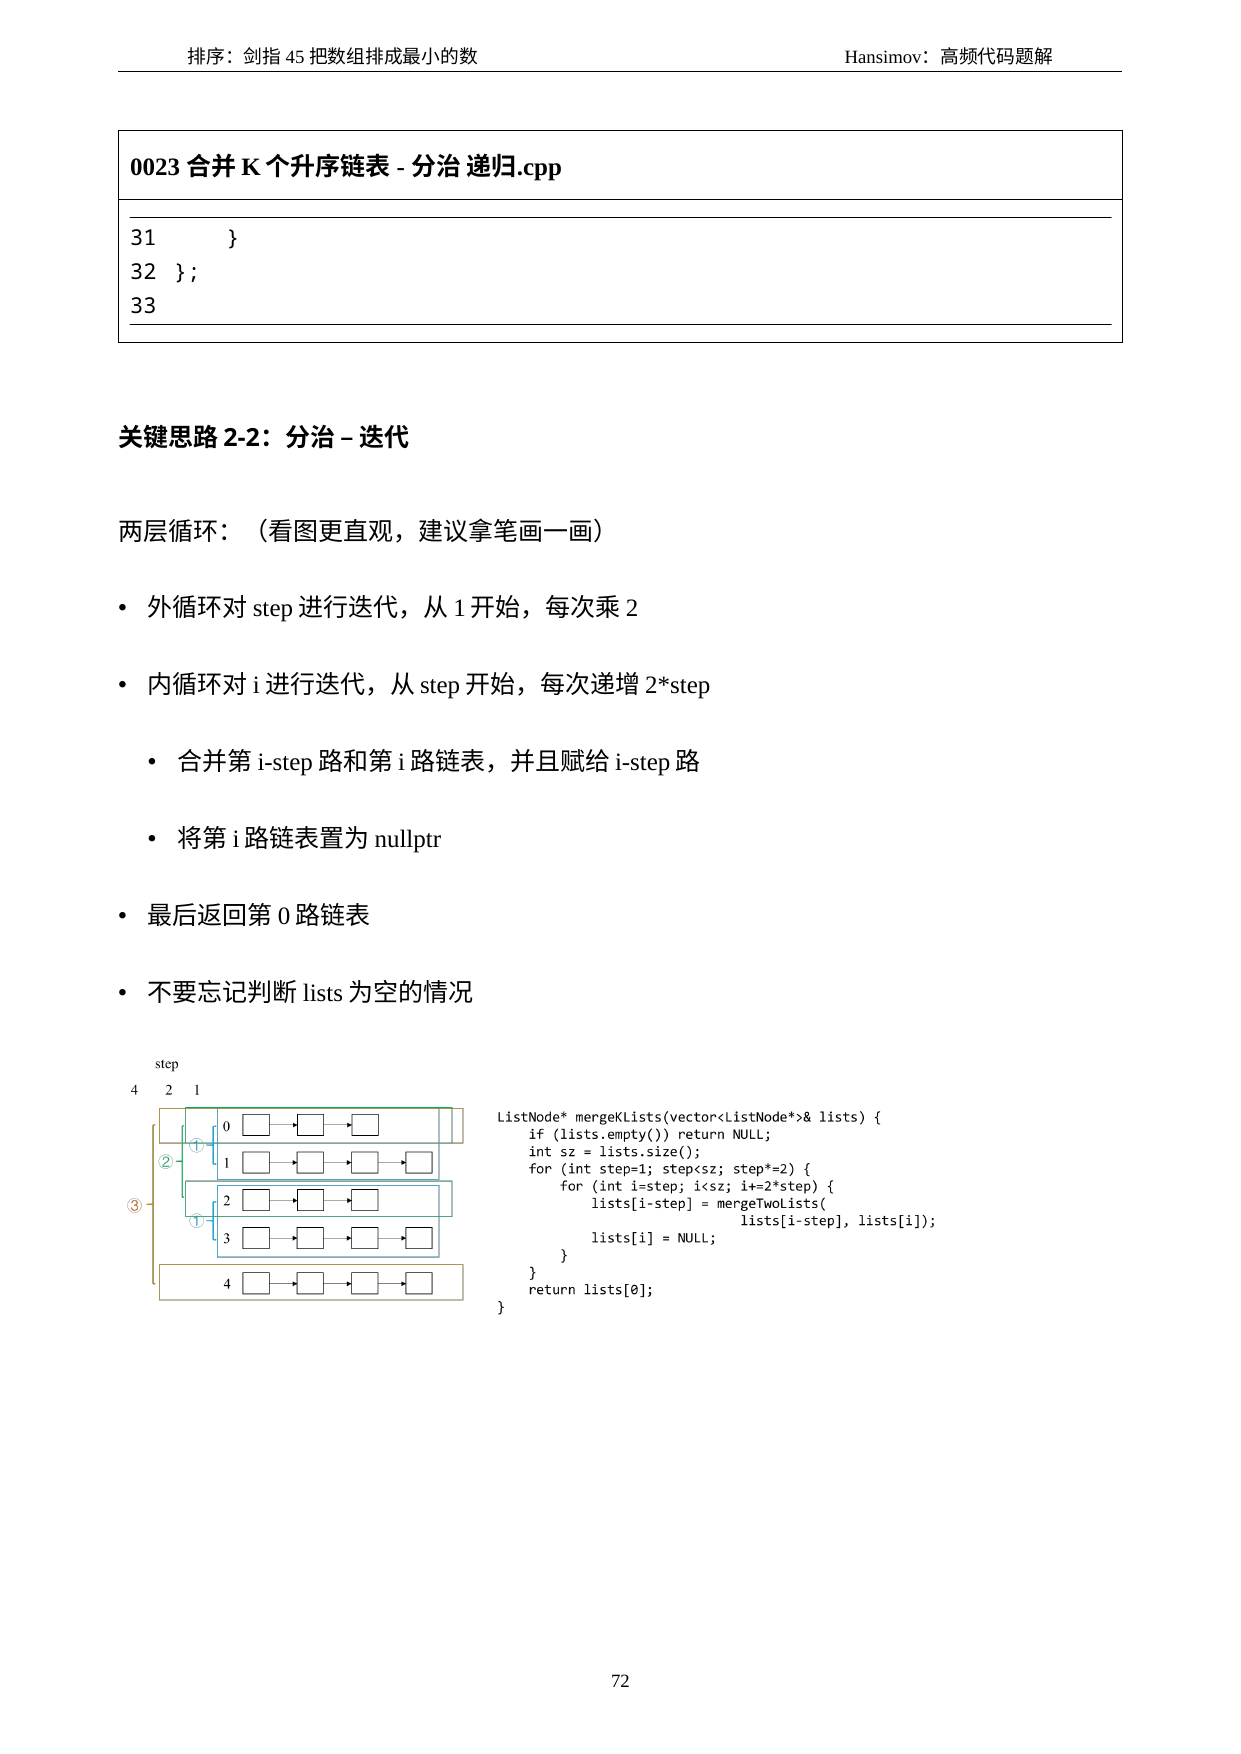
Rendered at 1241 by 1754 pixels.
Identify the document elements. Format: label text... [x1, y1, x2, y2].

picture [118, 1050, 945, 1324]
text 最后返回第0路链表 [118, 880, 1122, 948]
subtitle 关键思路2-2：分治 – 迭代 [118, 401, 1097, 469]
text 外循环对step进行迭代，从1开始，每次乘2 [118, 572, 1122, 640]
table_header 0023 合并K个升序链表 - 分治 递归.cpp [119, 131, 1122, 199]
text 合并第i-step路和第i路链表，并且赋给i-step路 [148, 726, 1122, 794]
text 内循环对i进行迭代，从step开始，每次递增2*step [118, 649, 1122, 717]
text 不要忘记判断lists为空的情况 [118, 957, 1122, 1025]
text 将第i路链表置为nullptr [148, 803, 1122, 871]
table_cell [119, 200, 1122, 342]
text 两层循环：（看图更直观，建议拿笔画一画） [118, 495, 1122, 563]
